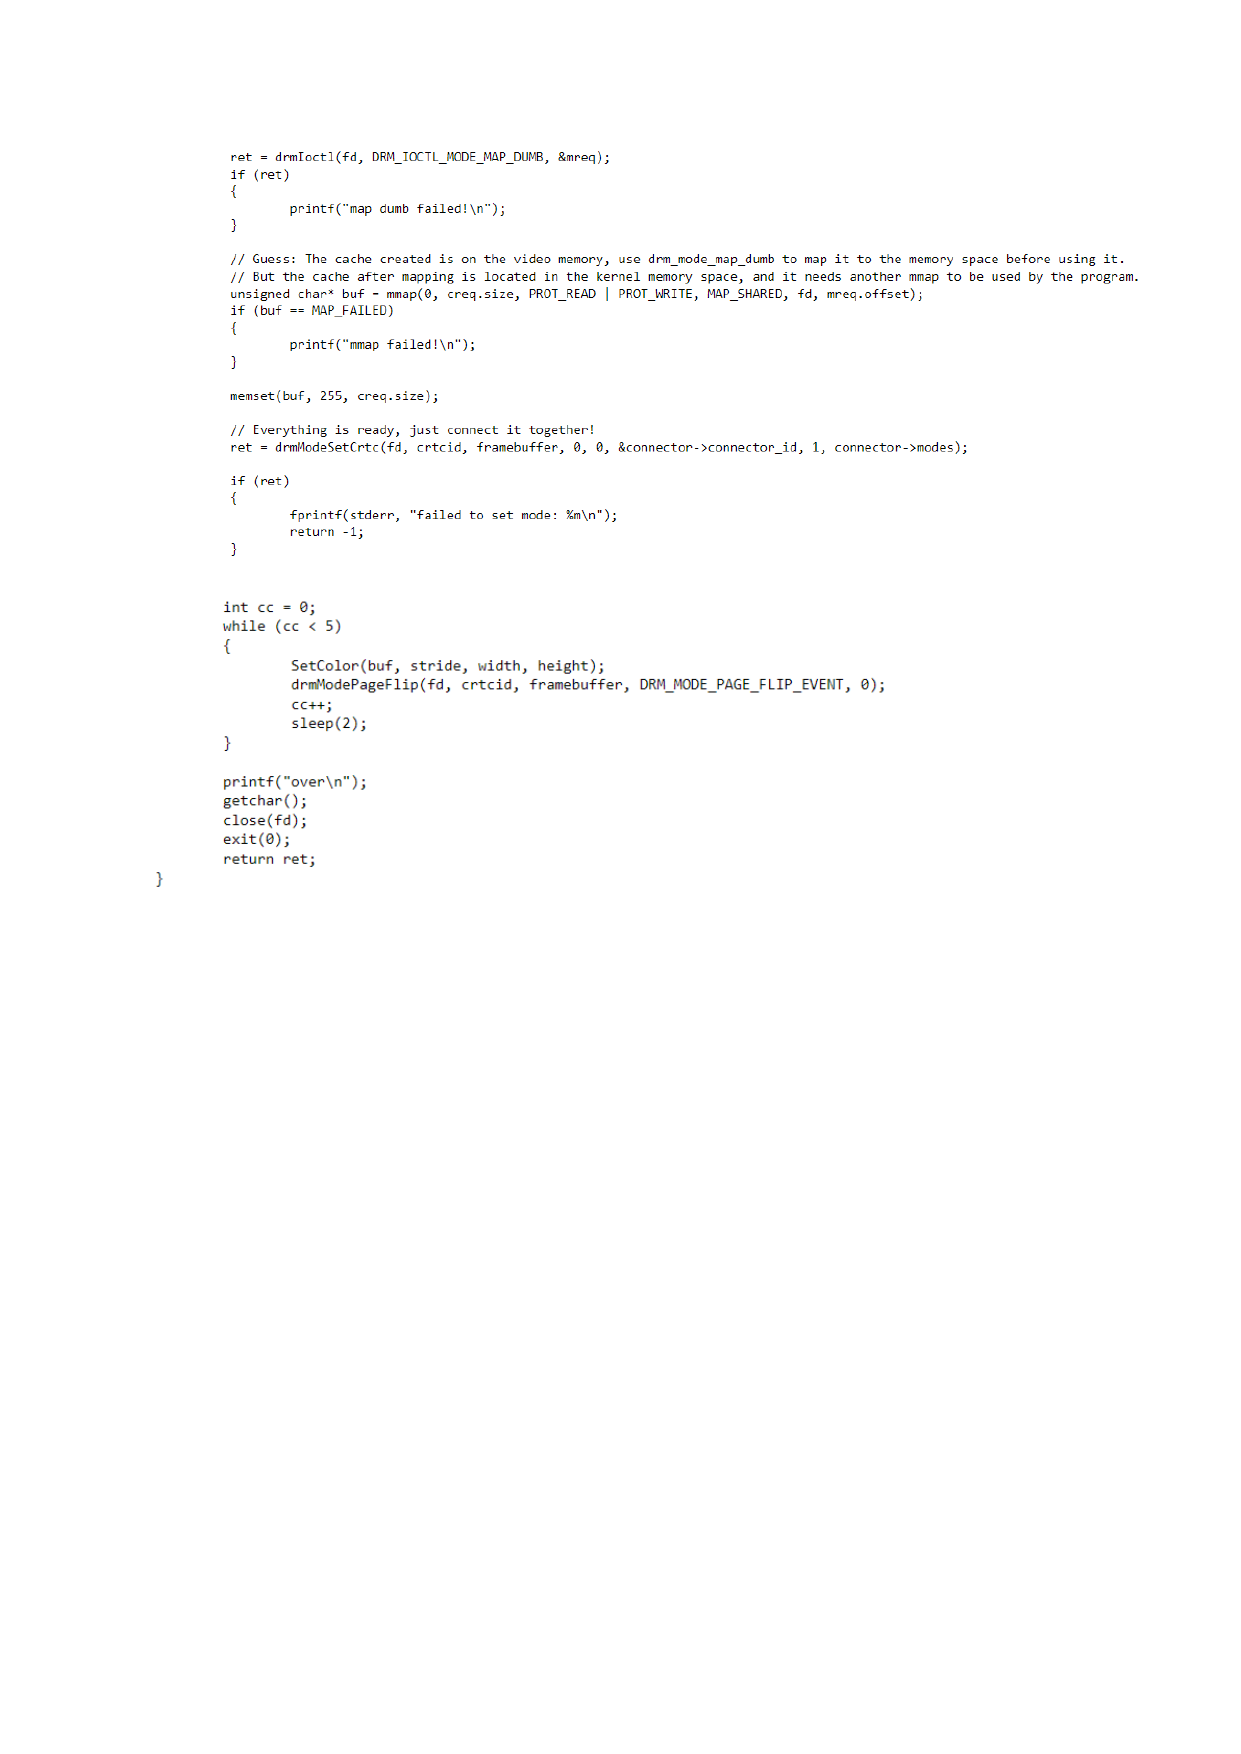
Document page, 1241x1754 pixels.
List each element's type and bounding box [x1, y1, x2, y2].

picture [225, 150, 1166, 563]
picture [150, 587, 892, 891]
